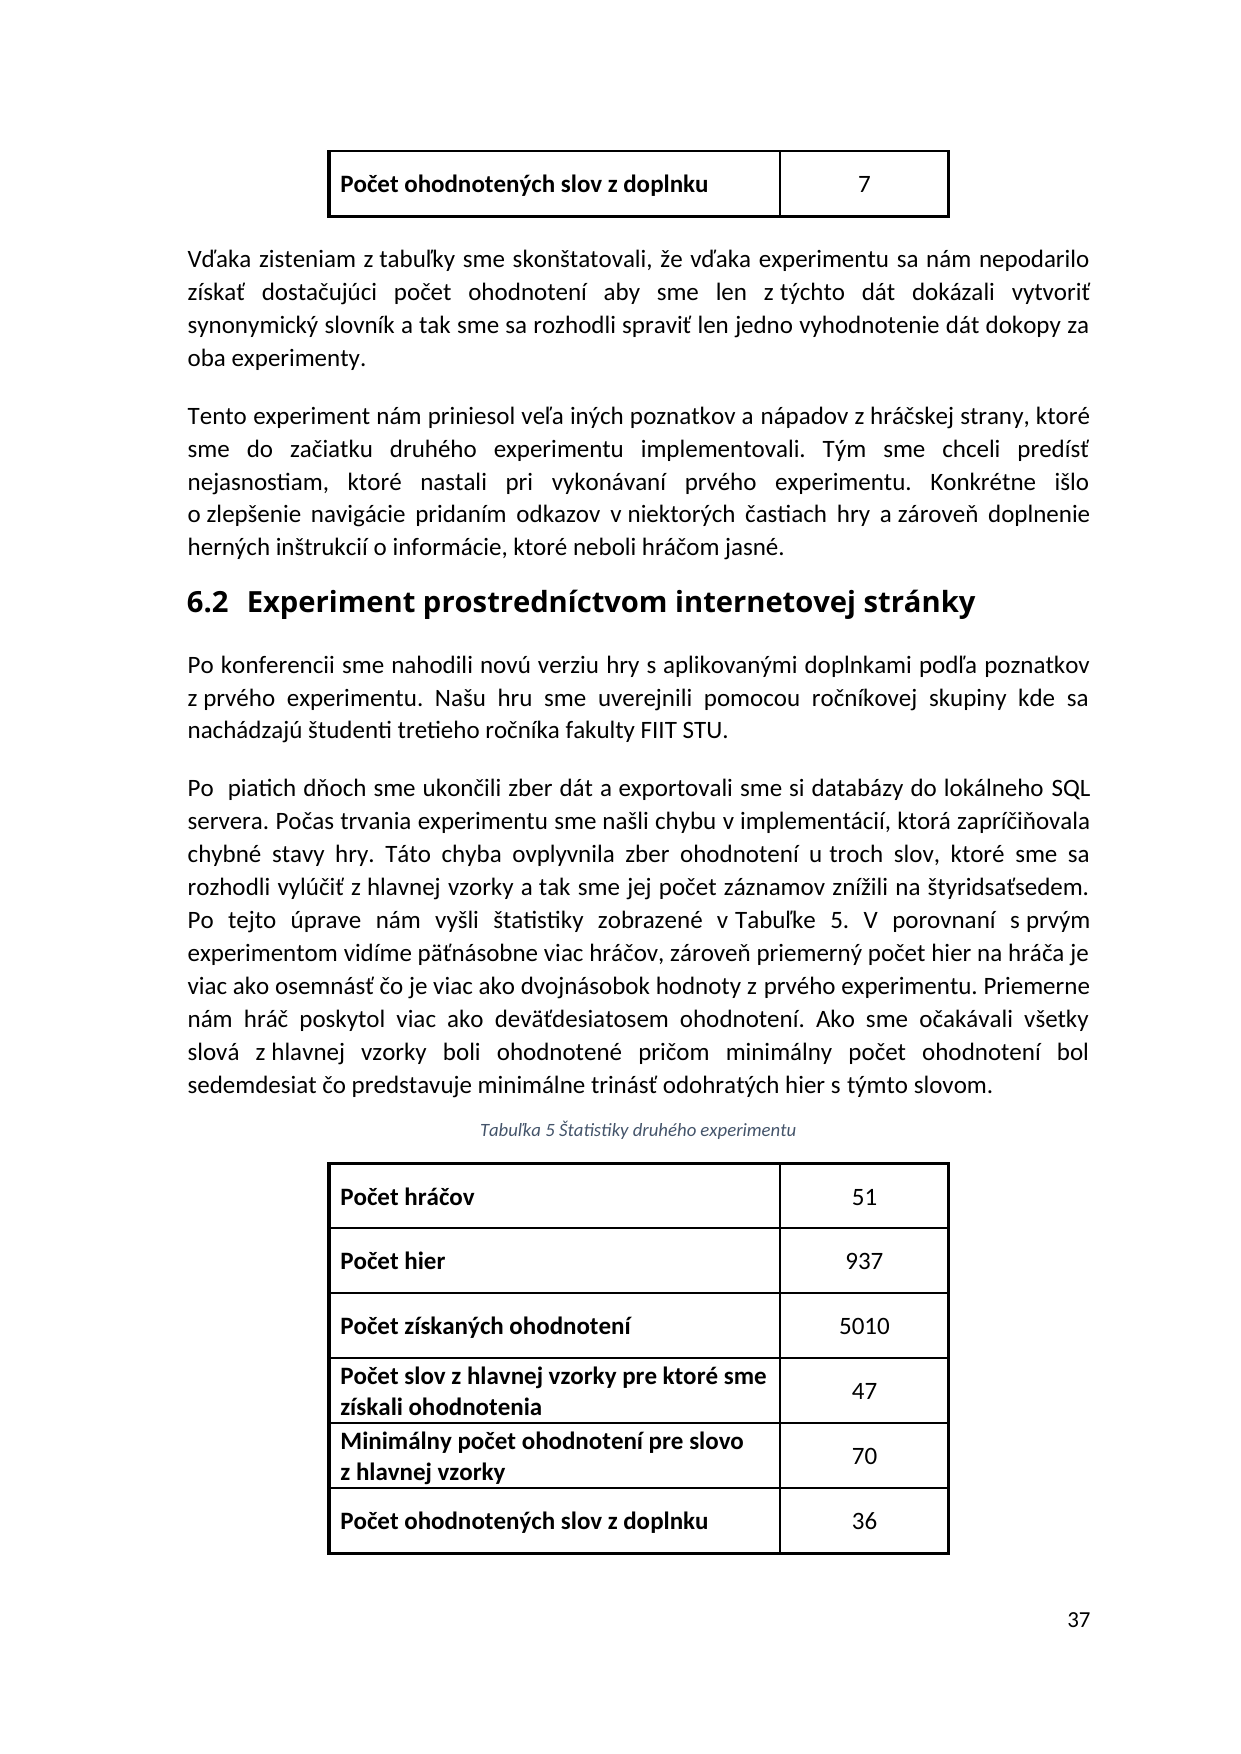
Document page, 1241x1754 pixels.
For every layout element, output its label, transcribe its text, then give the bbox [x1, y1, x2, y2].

table_cell 47 [781, 1359, 947, 1422]
text Vďaka zisteniam z tabuľky sme skonštatovali, že vďaka experimentu sa nám nepodarilo získať dostačujúci počet ohodnotení aby sme len z týchto dát dokázali vytvoriť synonymický slovník a tak sme sa rozhodli spraviť len jedno vyhodnotenie dát dokopy za oba experimenty. [187, 243, 1090, 372]
table_cell Počet získaných ohodnotení [331, 1294, 779, 1357]
table_cell 36 [781, 1489, 947, 1552]
table_cell 937 [781, 1229, 947, 1292]
table_header Počet hráčov [331, 1165, 779, 1227]
table_cell Počet ohodnotených slov z doplnku [331, 152, 779, 215]
subtitle Experiment prostredníctvom internetovej stránky [187, 581, 1090, 621]
table_header 51 [781, 1165, 947, 1227]
table_cell Počet ohodnotených slov z doplnku [331, 1489, 779, 1552]
table_cell 5010 [781, 1294, 947, 1357]
table_cell Počet hier [331, 1229, 779, 1292]
table_cell Minimálny počet ohodnotení pre slovo z hlavnej vzorky [331, 1424, 779, 1487]
table_cell Počet slov z hlavnej vzorky pre ktoré sme získali ohodnotenia [331, 1359, 779, 1422]
table_cell 70 [781, 1424, 947, 1487]
text Po konferencii sme nahodili novú verziu hry s aplikovanými doplnkami podľa poznatkov z prvého experimentu. Našu hru sme uverejnili pomocou ročníkovej skupiny kde sa nachádzajú študenti tretieho ročníka fakulty FIIT STU. [187, 649, 1090, 745]
text Po piatich dňoch sme ukončili zber dát a exportovali sme si databázy do lokálneho SQL servera. Počas trvania experimentu sme našli chybu v implementácií, ktorá zapríčiňovala chybné stavy hry. Táto chyba ovplyvnila zber ohodnotení u troch slov, ktoré sme sa rozhodli vylúčiť z hlavnej vzorky a tak sme jej počet záznamov znížili na štyridsaťsedem. Po tejto úprave nám vyšli štatistiky zobrazené v Tabuľke 5. V porovnaní s prvým experimentom vidíme päťnásobne viac hráčov, zároveň priemerný počet hier na hráča je viac ako osemnásť čo je viac ako dvojnásobok hodnoty z prvého experimentu. Priemerne nám hráč poskytol viac ako deväťdesiatosem ohodnotení. Ako sme očakávali všetky slová z hlavnej vzorky boli ohodnotené pričom minimálny počet ohodnotení bol sedemdesiat čo predstavuje minimálne trinásť odohratých hier s týmto slovom. [187, 773, 1090, 1099]
table_cell 7 [781, 152, 947, 215]
text Tento experiment nám priniesol veľa iných poznatkov a nápadov z hráčskej strany, ktoré sme do začiatku druhého experimentu implementovali. Tým sme chceli predísť nejasnostiam, ktoré nastali pri vykonávaní prvého experimentu. Konkrétne išlo o zlepšenie navigácie pridaním odkazov v niektorých častiach hry a zároveň doplnenie herných inštrukcií o informácie, ktoré neboli hráčom jasné. [187, 400, 1090, 562]
